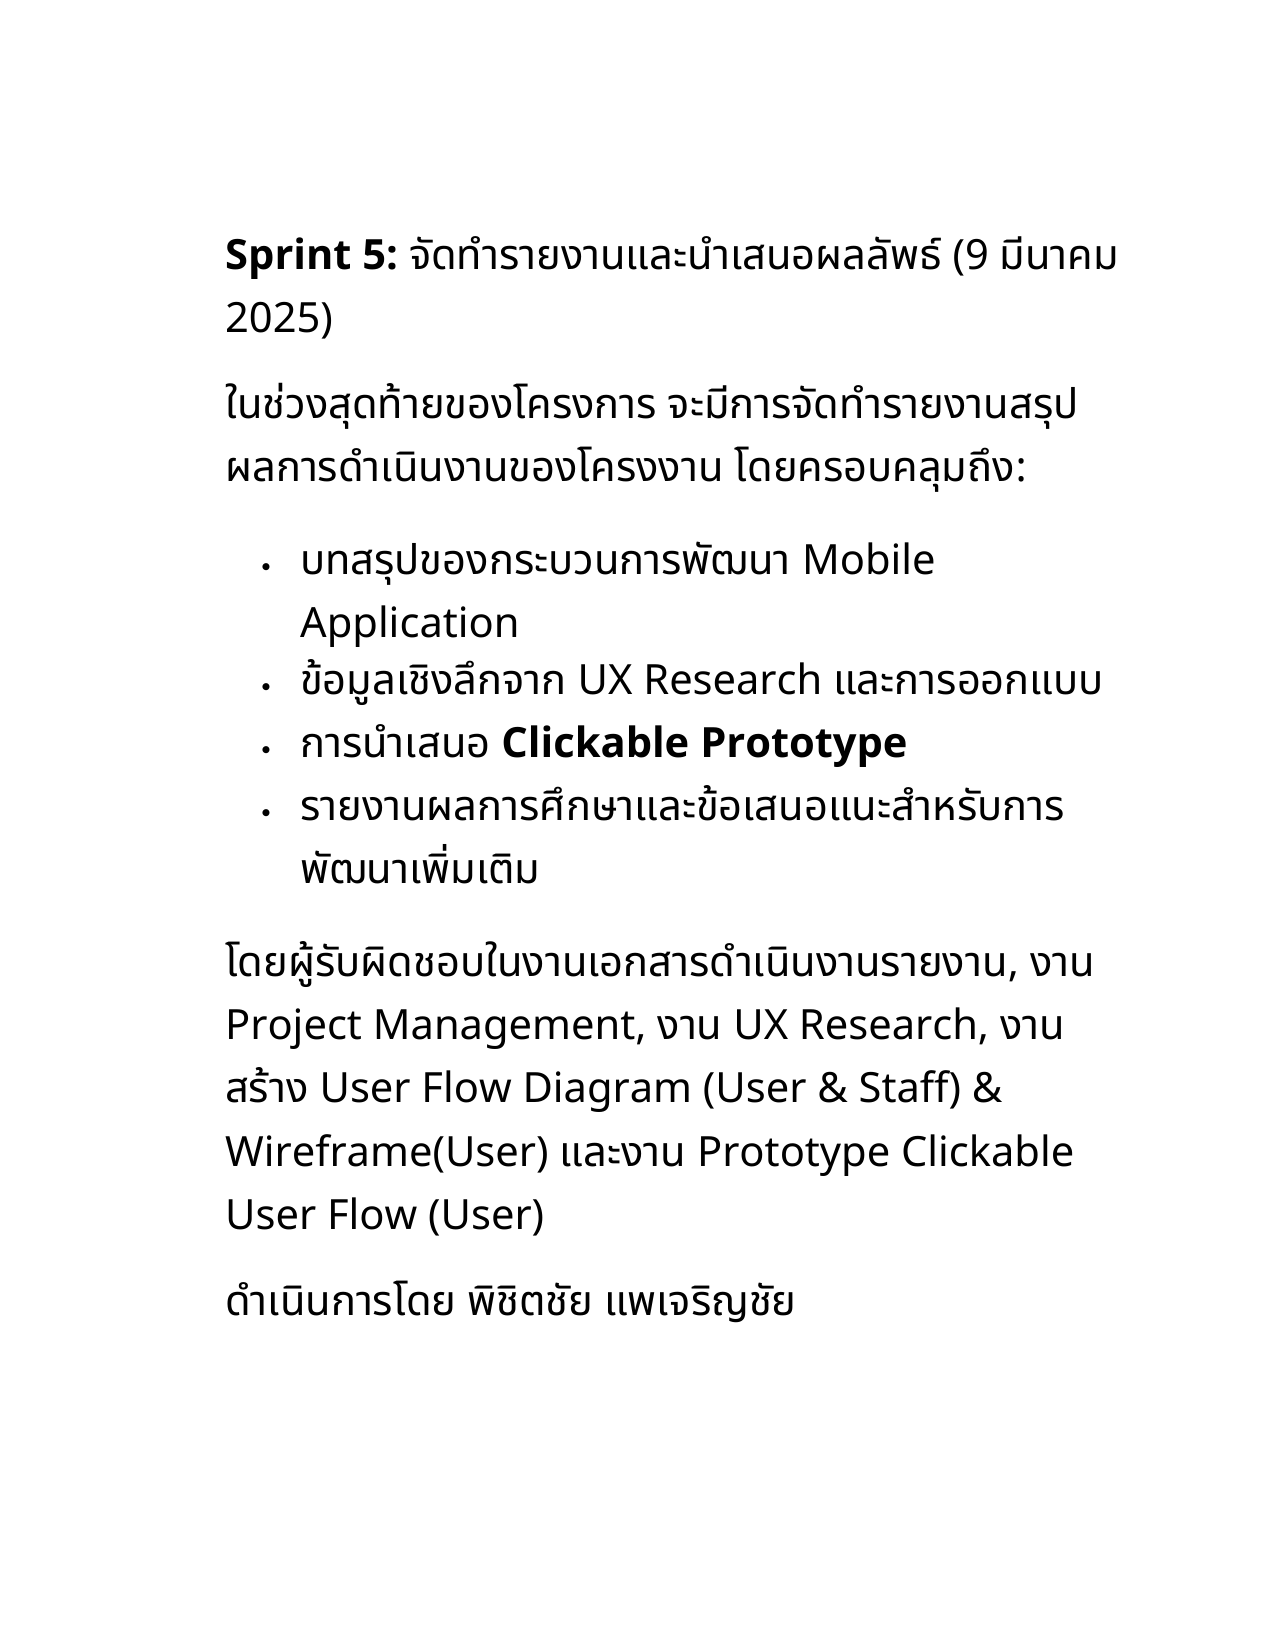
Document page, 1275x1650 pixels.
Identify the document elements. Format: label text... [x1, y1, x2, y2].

list การนำเสนอ Clickable Prototype [262, 713, 1125, 776]
text ดำเนินการโดย พิชิตชัย แพเจริญชัย [225, 1271, 1125, 1334]
list ข้อมูลเชิงลึกจาก UX Research และการออกแบบ [262, 650, 1125, 713]
subtitle Sprint 5: จัดทำรายงานและนำเสนอผลลัพธ์ (9 มีนาคม 2025) [225, 225, 1125, 345]
list รายงานผลการศึกษาและข้อเสนอแนะสำหรับการพัฒนาเพิ่มเติม [262, 776, 1125, 902]
text โดยผู้รับผิดชอบในงานเอกสารดำเนินงานรายงาน, งาน Project Management, งาน UX Research, งานสร้าง User Flow Diagram (User & Staff) & Wireframe(User) และงาน Prototype Clickable User Flow (User) [225, 931, 1125, 1242]
list บทสรุปของกระบวนการพัฒนา Mobile Application [262, 530, 1125, 650]
text ในช่วงสุดท้ายของโครงการ จะมีการจัดทำรายงานสรุปผลการดำเนินงานของโครงงาน โดยครอบคลุมถึง: [225, 374, 1125, 501]
